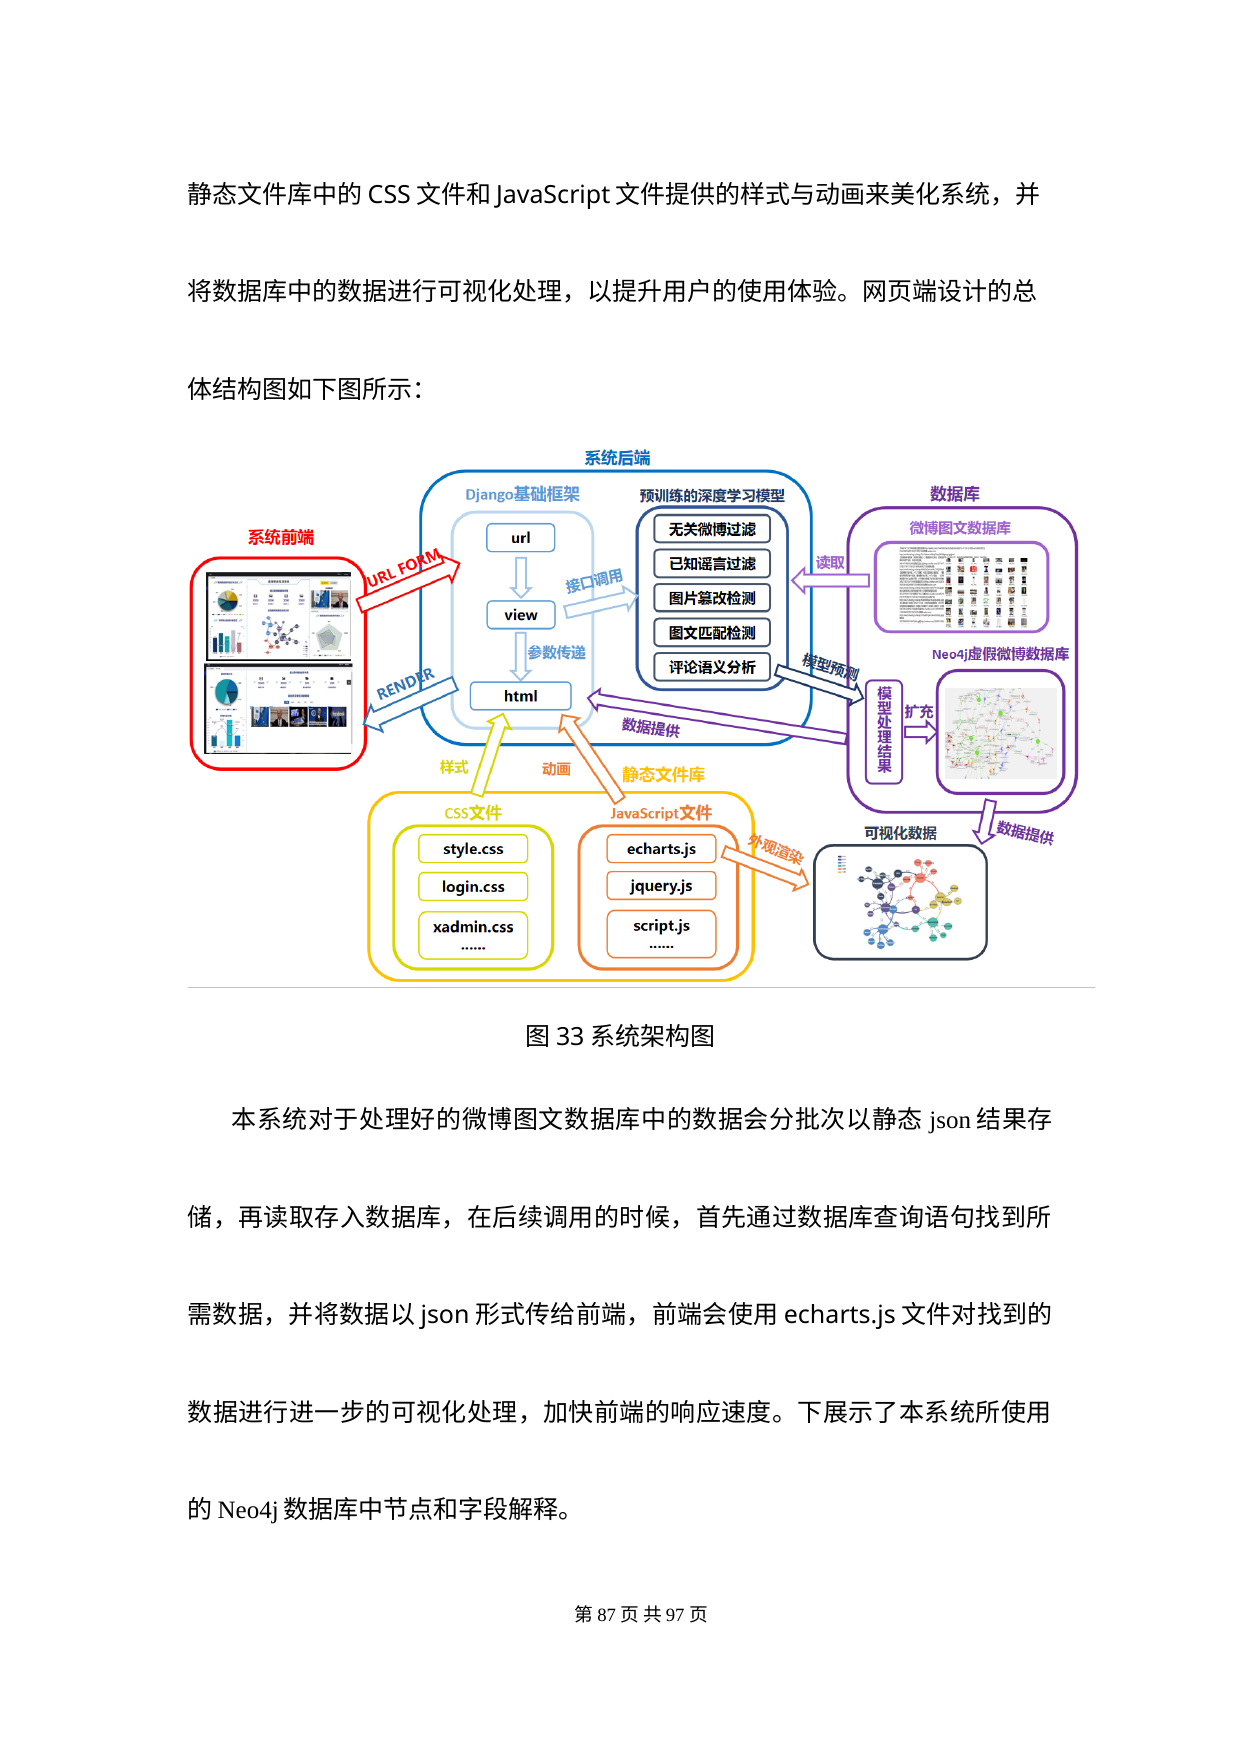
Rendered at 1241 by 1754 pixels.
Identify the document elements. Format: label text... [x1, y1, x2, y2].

picture [187, 440, 1096, 988]
text 本系统对于处理好的微博图文数据库中的数据会分批次以静态json结果存储，再读取存入数据库，在后续调用的时候，首先通过数据库查询语句找到所需数据，并将数据以json形式传给前端，前端会使用echarts.js文件对找到的数据进行进一步的可视化处理，加快前端的响应速度。下展示了本系统所使用的Neo4j数据库中节点和字段解释。 [187, 1085, 1053, 1540]
text 图 33 系统架构图 [187, 1002, 1053, 1067]
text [187, 160, 1053, 420]
